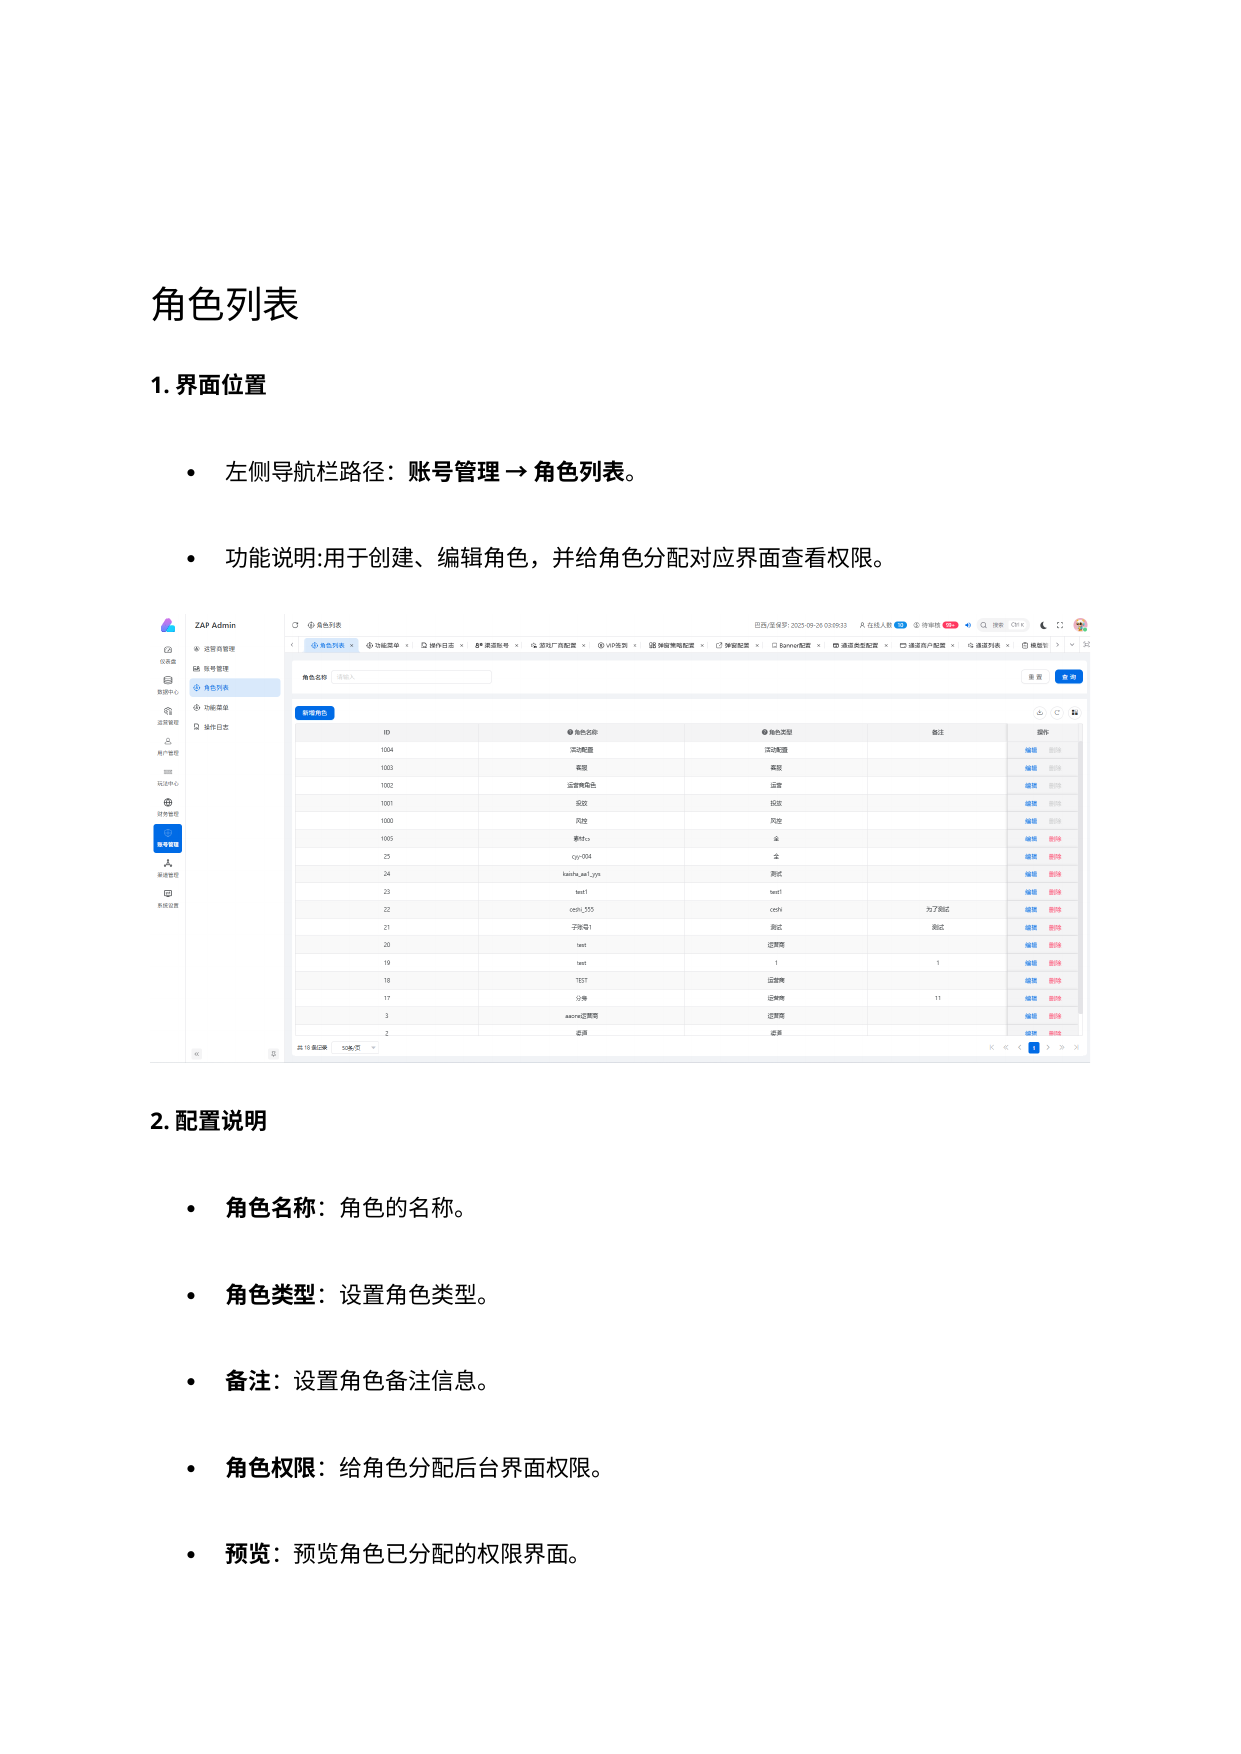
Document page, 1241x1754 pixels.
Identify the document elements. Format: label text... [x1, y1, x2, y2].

list 角色权限：给角色分配后台界面权限。 [187, 1434, 1090, 1499]
text 2. 配置说明 [150, 1087, 1090, 1152]
list 预览：预览角色已分配的权限界面。 [187, 1520, 1090, 1585]
text 1. 界面位置 [150, 351, 1090, 416]
picture [150, 614, 1091, 1063]
list 左侧导航栏路径：账号管理 → 角色列表。 [187, 438, 1090, 503]
list 备注：设置角色备注信息。 [187, 1347, 1090, 1412]
list 角色名称：角色的名称。 [187, 1174, 1090, 1239]
subtitle 角色列表 [150, 270, 1090, 335]
list 角色类型：设置角色类型。 [187, 1261, 1090, 1326]
list 功能说明:用于创建、编辑角色，并给角色分配对应界面查看权限。 [187, 524, 1090, 589]
